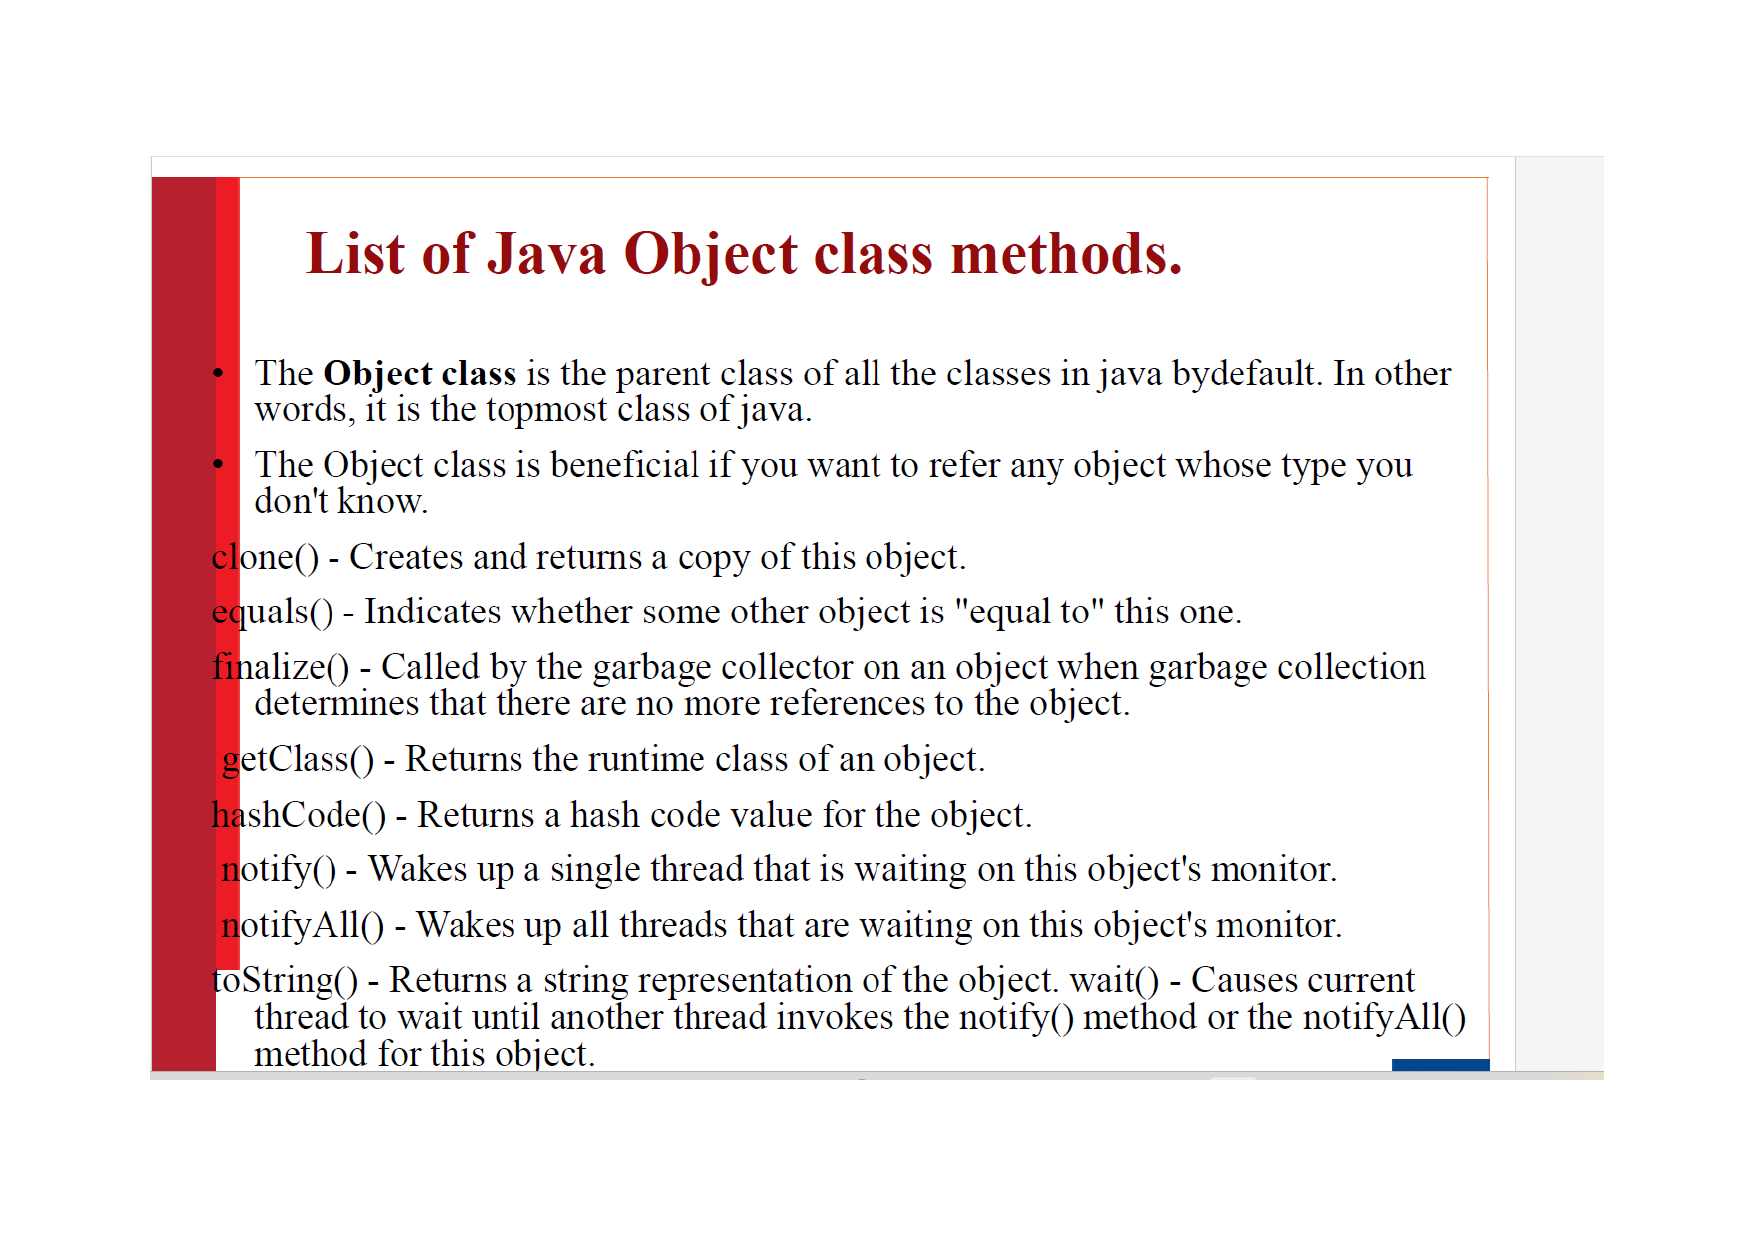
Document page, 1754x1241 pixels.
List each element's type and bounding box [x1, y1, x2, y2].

picture [150, 150, 1604, 1080]
